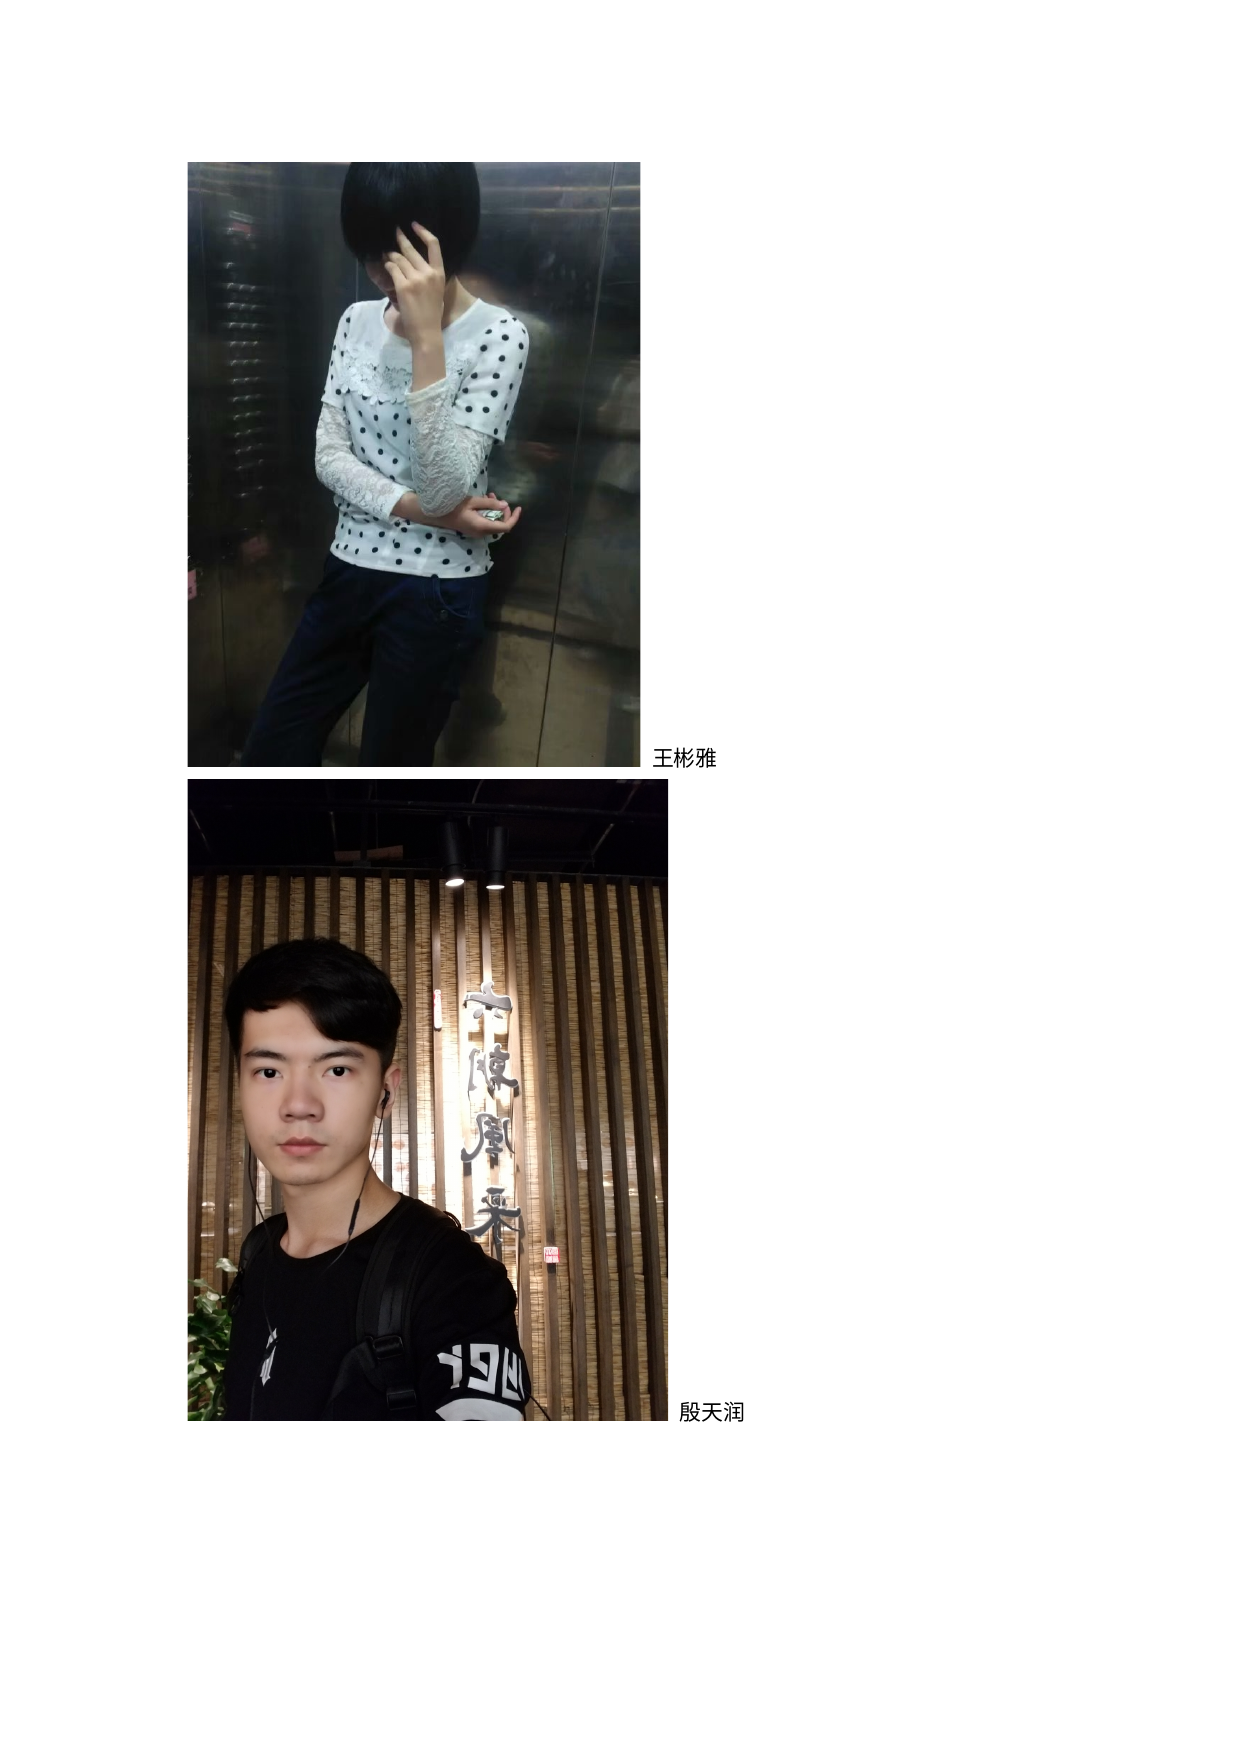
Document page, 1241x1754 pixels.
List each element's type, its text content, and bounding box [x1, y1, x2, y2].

picture [187, 779, 669, 1421]
picture [187, 162, 641, 767]
